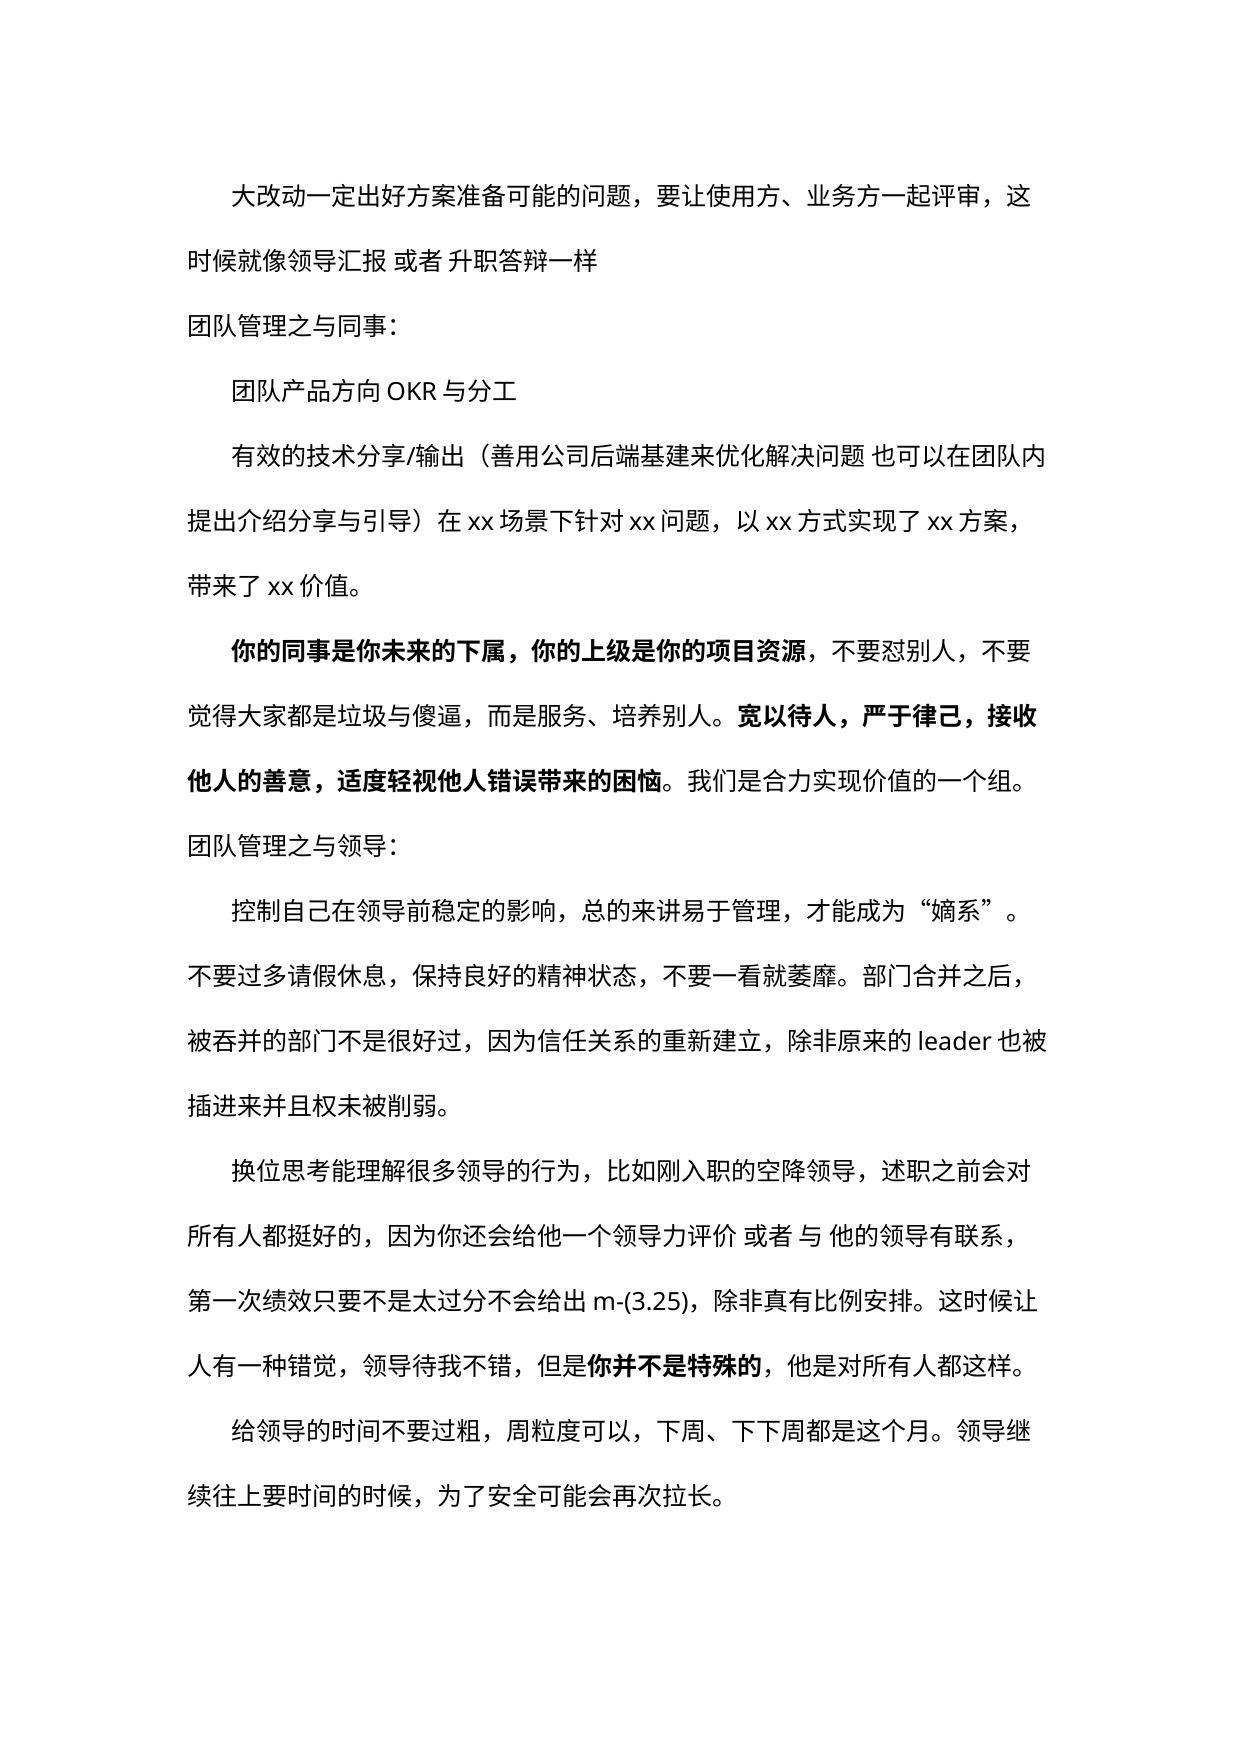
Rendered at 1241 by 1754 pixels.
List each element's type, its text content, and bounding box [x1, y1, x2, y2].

text 大改动一定出好方案准备可能的问题，要让使用方、业务方一起评审，这时候就像领导汇报 或者 升职答辩一样 [187, 162, 1053, 292]
text 有效的技术分享/输出（善用公司后端基建来优化解决问题 也可以在团队内提出介绍分享与引导）在xx场景下针对xx问题，以xx方式实现了xx方案，带来了xx价值。 [187, 422, 1053, 617]
text 团队管理之与领导： [187, 812, 1053, 877]
text 团队管理之与同事： [187, 292, 1053, 357]
text 换位思考能理解很多领导的行为，比如刚入职的空降领导，述职之前会对所有人都挺好的，因为你还会给他一个领导力评价 或者 与 他的领导有联系，第一次绩效只要不是太过分不会给出m-(3.25)，除非真有比例安排。这时候让人有一种错觉，领导待我不错，但是你并不是特殊的，他是对所有人都这样。 [187, 1137, 1053, 1397]
text 控制自己在领导前稳定的影响，总的来讲易于管理，才能成为“嫡系”。不要过多请假休息，保持良好的精神状态，不要一看就萎靡。部门合并之后，被吞并的部门不是很好过，因为信任关系的重新建立，除非原来的leader也被插进来并且权未被削弱。 [187, 877, 1053, 1137]
text 你的同事是你未来的下属，你的上级是你的项目资源，不要怼别人，不要觉得大家都是垃圾与傻逼，而是服务、培养别人。宽以待人，严于律己，接收他人的善意，适度轻视他人错误带来的困恼。我们是合力实现价值的一个组。 [187, 617, 1053, 812]
text 团队产品方向OKR与分工 [187, 357, 1053, 422]
text 给领导的时间不要过粗，周粒度可以，下周、下下周都是这个月。领导继续往上要时间的时候，为了安全可能会再次拉长。 [187, 1397, 1053, 1527]
